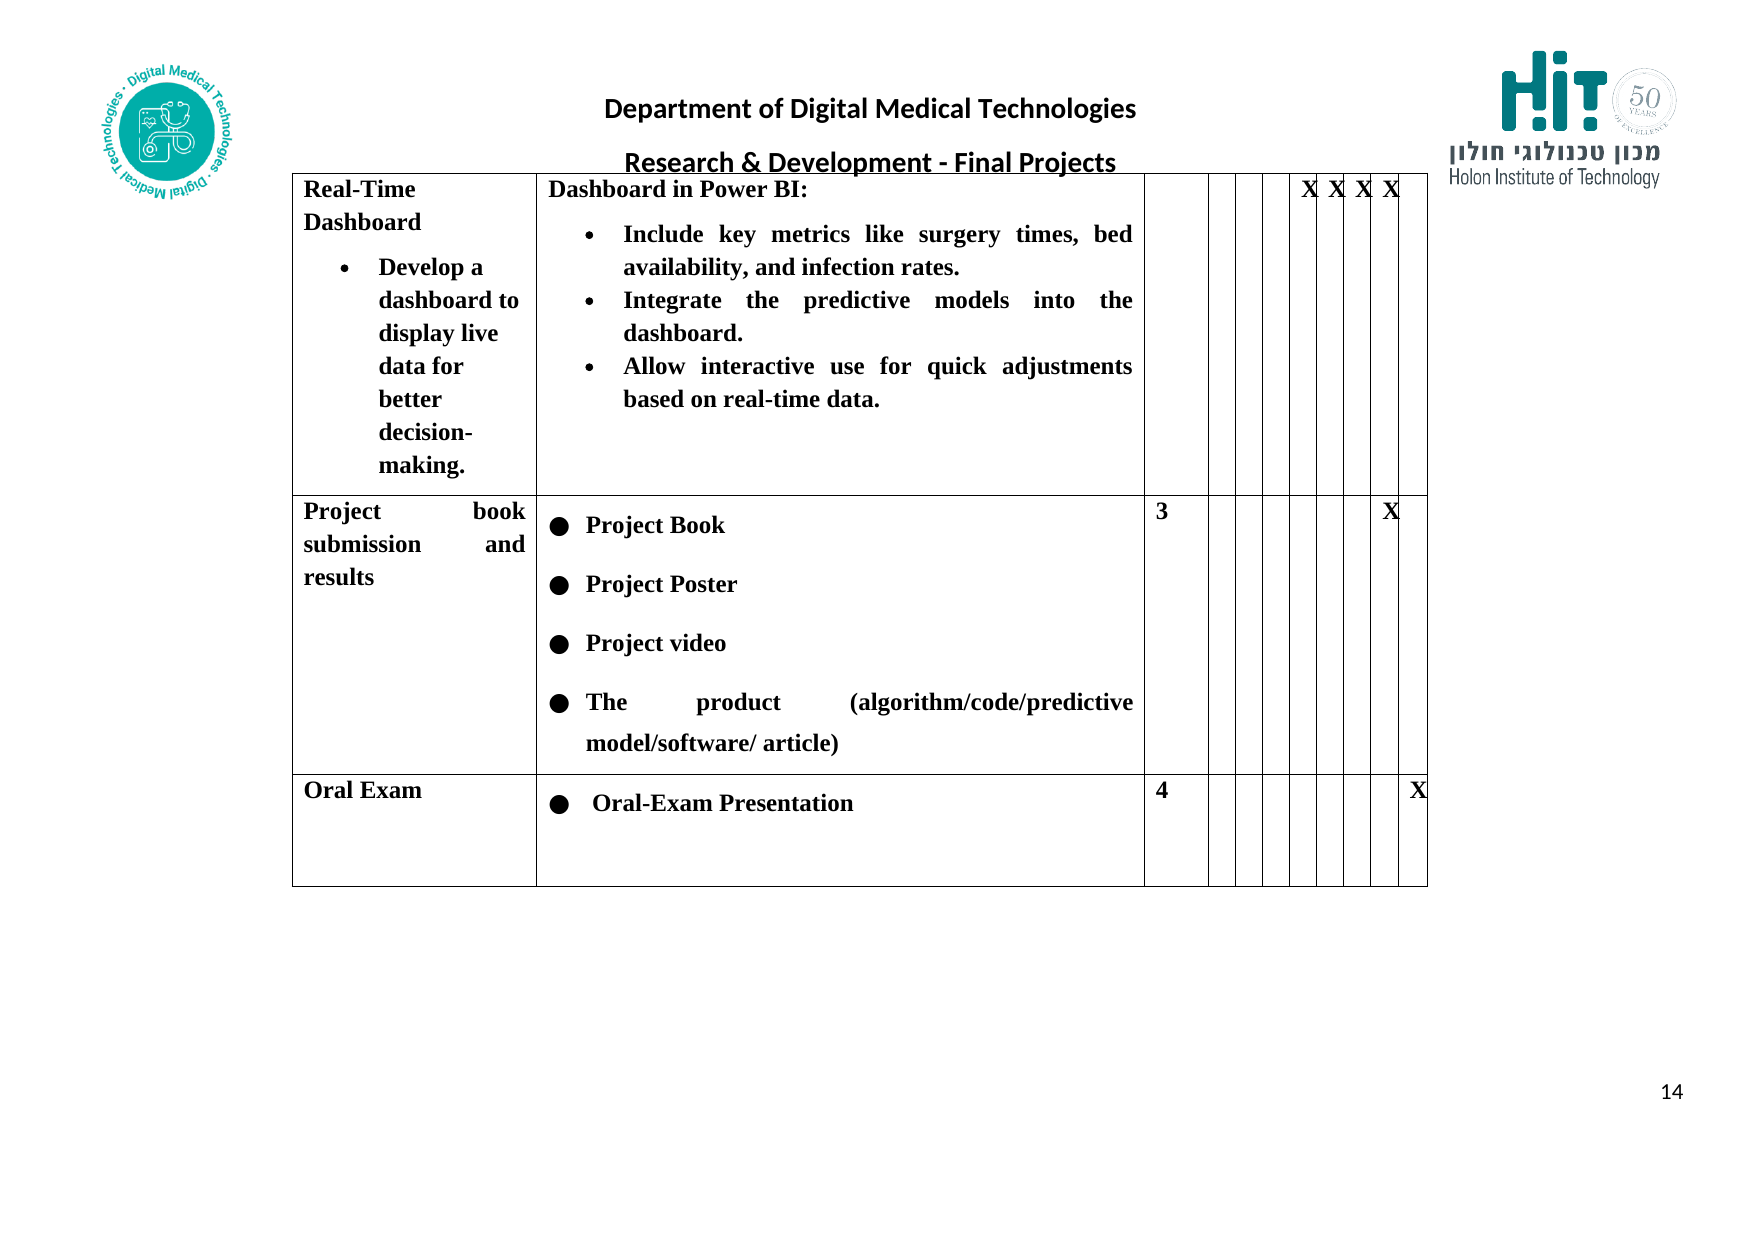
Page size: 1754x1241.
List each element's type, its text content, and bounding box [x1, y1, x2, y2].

table_cell [1344, 496, 1370, 774]
table_header [1209, 174, 1235, 495]
table_cell [1371, 775, 1398, 886]
table_cell Project book submission and results [293, 496, 536, 774]
table_header Dashboard in Power BI: Include key metrics like surgery times, bed availability, and infection rates. Integrate the predictive models into the dashboard. Allow interactive use for quick adjustments based on real-time data. [537, 174, 1144, 495]
table_cell X [1399, 775, 1427, 886]
table_cell [1399, 496, 1427, 774]
table_header [1145, 174, 1208, 495]
table_cell [1236, 496, 1262, 774]
picture [1445, 47, 1684, 193]
table_cell [1209, 496, 1235, 774]
table_cell [1209, 775, 1235, 886]
table_cell Project Book Project Poster Project video The product (algorithm/code/predictive model/software/ article) [537, 496, 1144, 774]
table_cell [1263, 496, 1289, 774]
table_header X [1290, 174, 1316, 495]
table_header [1399, 174, 1427, 495]
table_header X [1317, 174, 1343, 495]
table_cell 3 [1145, 496, 1208, 774]
table_cell 4 [1145, 775, 1208, 886]
table_cell [1236, 775, 1262, 886]
table_cell [1344, 775, 1370, 886]
table_header [1263, 174, 1289, 495]
table_cell [1317, 775, 1343, 886]
table_cell Oral-Exam Presentation [537, 775, 1144, 886]
table_cell [1290, 775, 1316, 886]
table_header Real-Time Dashboard Develop a dashboard to display live data for better decision-making. [293, 174, 536, 495]
table_header X [1344, 174, 1370, 495]
table_header [1236, 174, 1262, 495]
table_header X [1371, 174, 1398, 495]
table_cell [1263, 775, 1289, 886]
table_cell [1317, 496, 1343, 774]
picture [96, 55, 240, 206]
table_cell Oral Exam [293, 775, 536, 886]
table_cell [1290, 496, 1316, 774]
table_cell X [1371, 496, 1398, 774]
